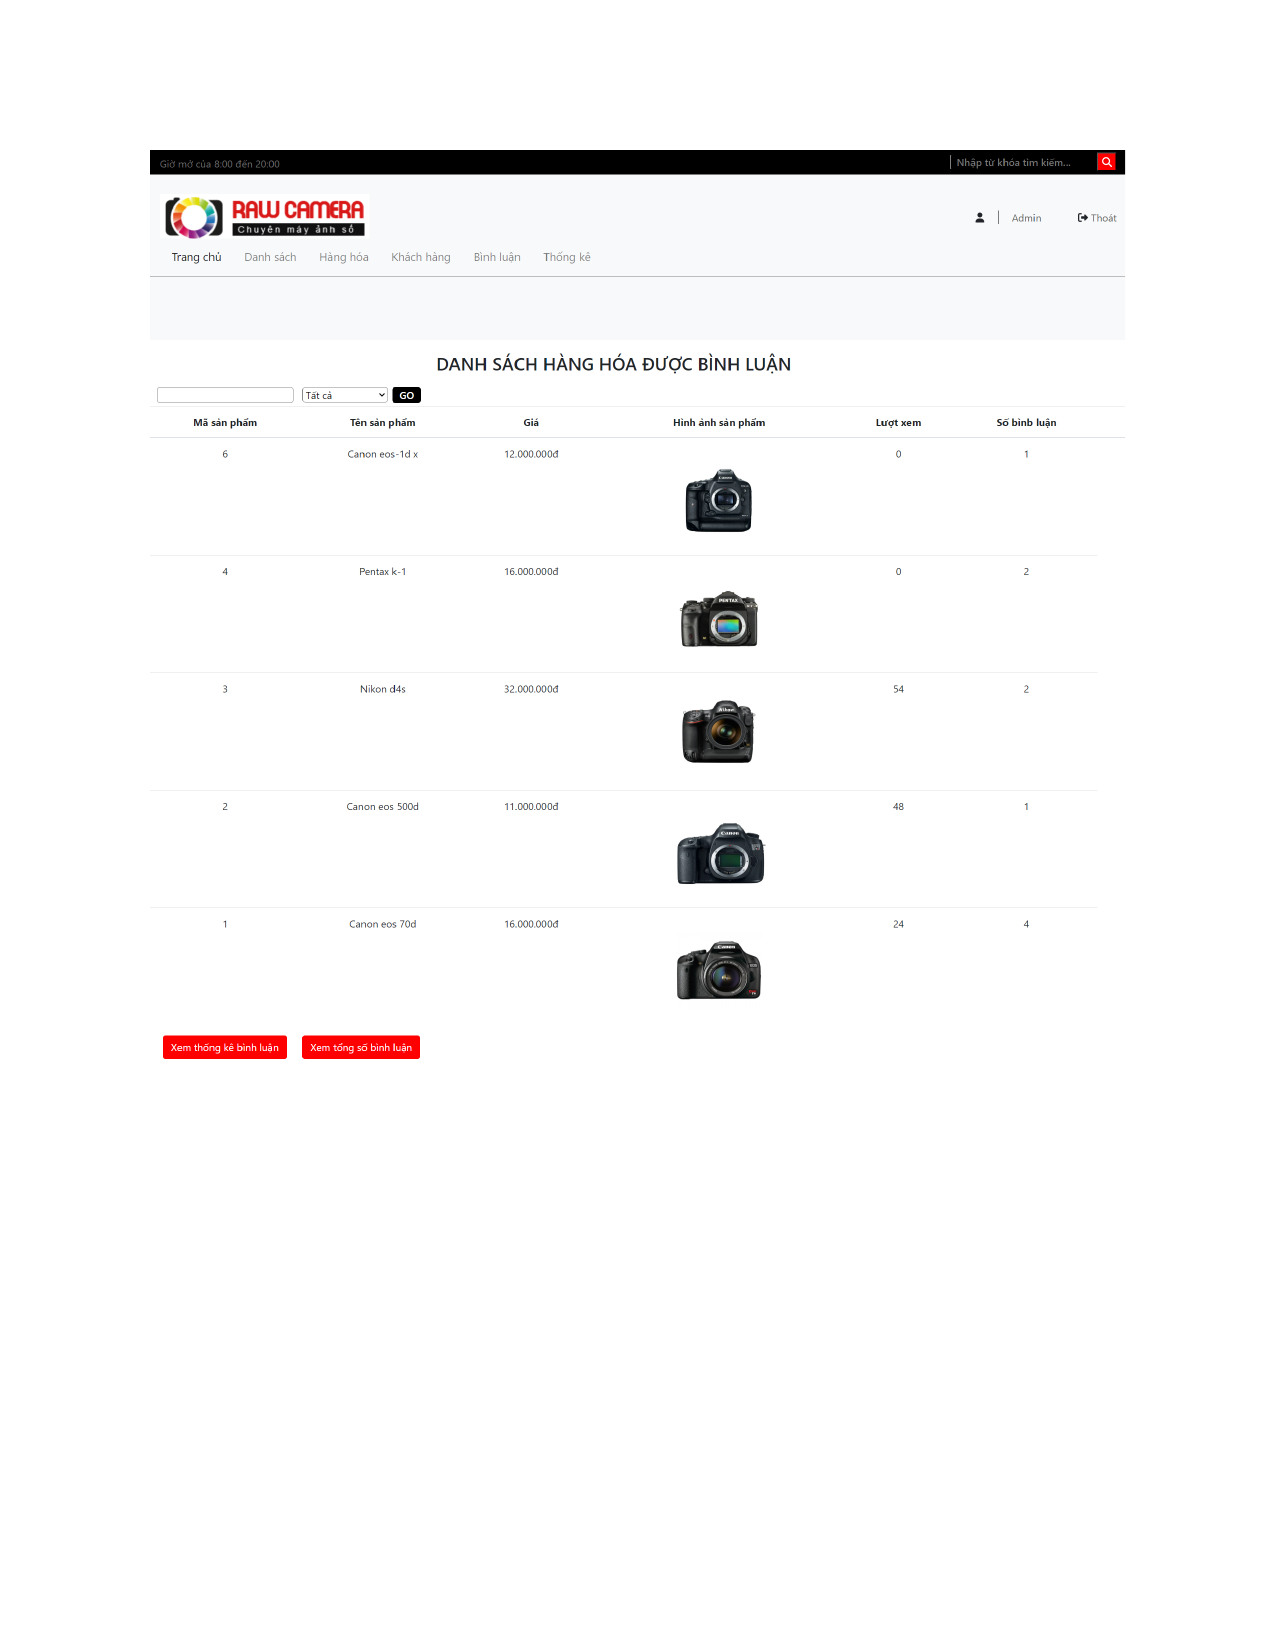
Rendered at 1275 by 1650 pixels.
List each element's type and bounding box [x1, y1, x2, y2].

picture [150, 150, 1125, 1062]
